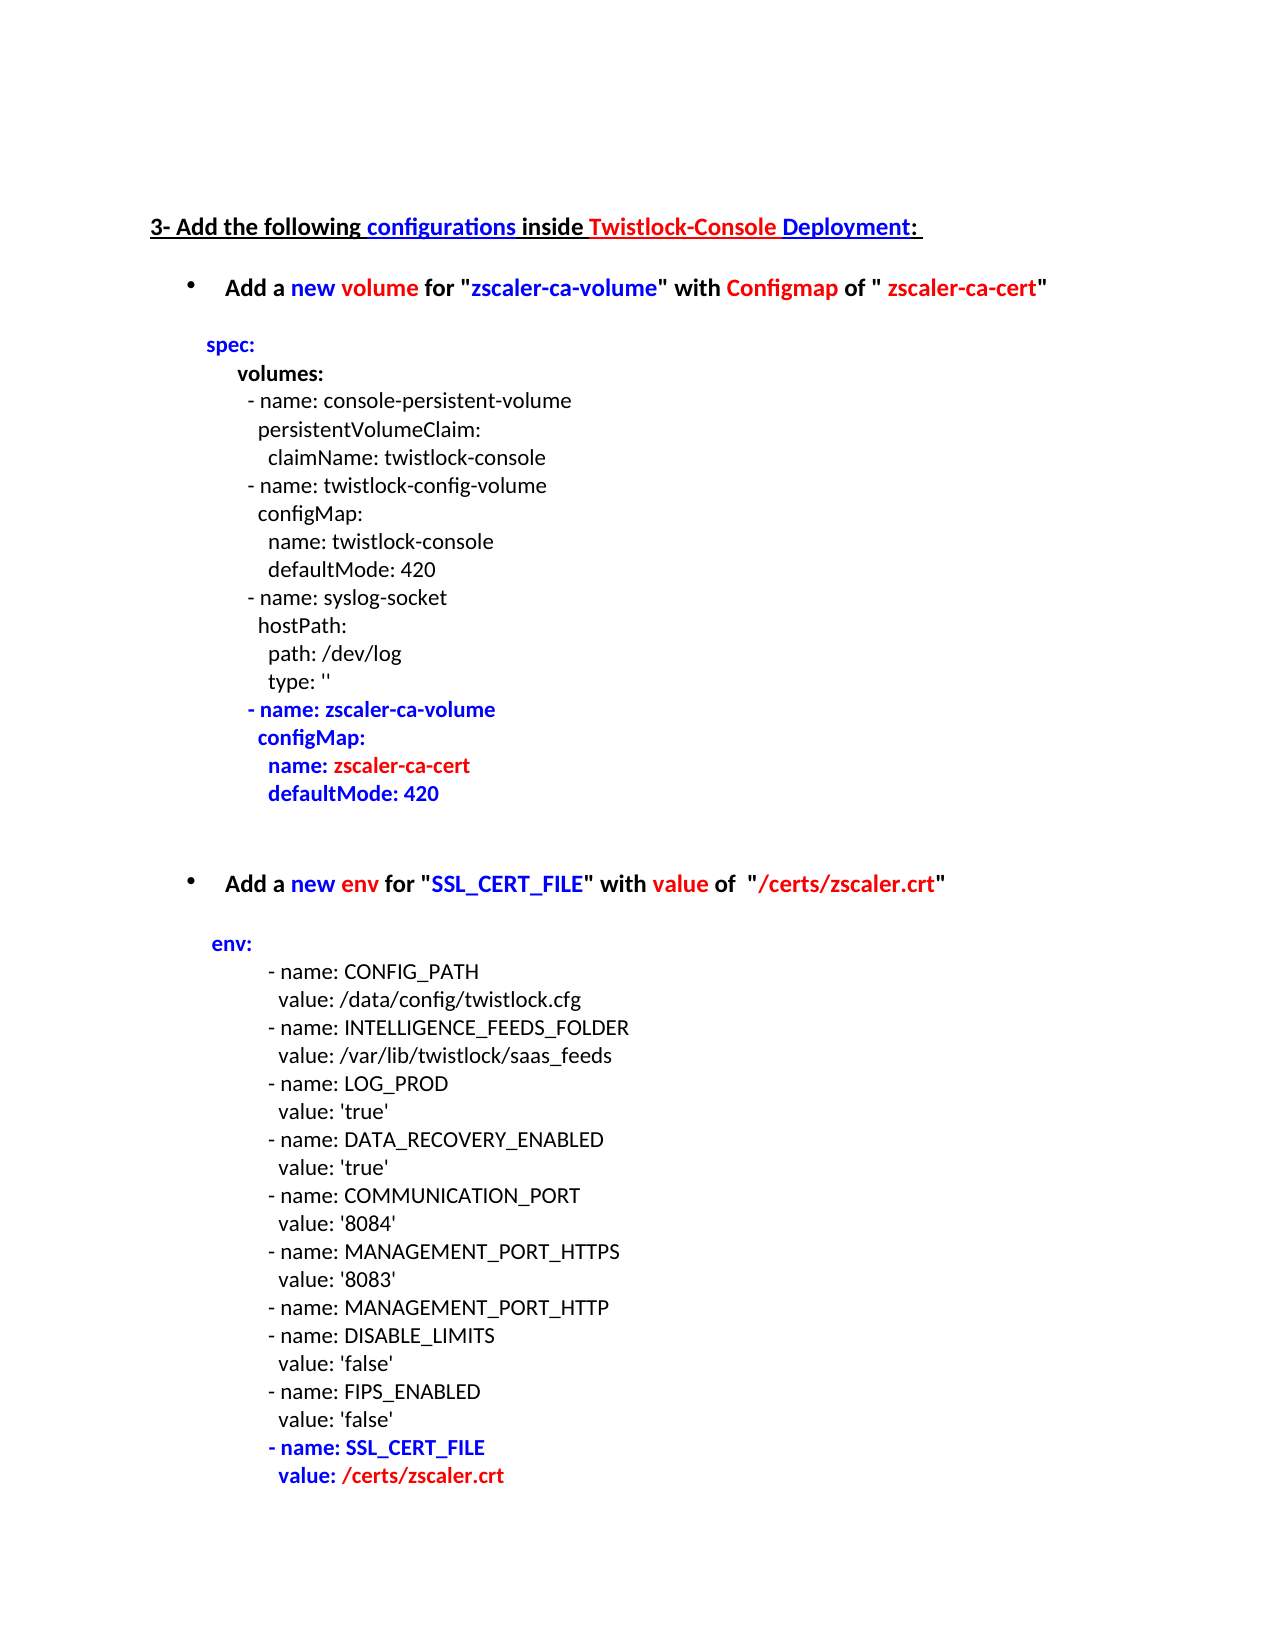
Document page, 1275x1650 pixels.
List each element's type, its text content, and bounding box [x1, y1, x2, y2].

text path: /dev/log [206, 639, 1125, 667]
text claimName: twistlock-console [206, 443, 1125, 471]
text name: twistlock-console [206, 527, 1125, 555]
text - name: FIPS_ENABLED [206, 1377, 1125, 1405]
text - name: SSL_CERT_FILE [206, 1433, 1125, 1461]
text - name: twistlock-config-volume [206, 471, 1125, 499]
text volumes: [206, 359, 1125, 387]
text hostPath: [206, 611, 1125, 639]
text name: zscaler-ca-cert [206, 751, 1125, 779]
text 3- Add the following configurations inside Twistlock-Console Deployment: [150, 211, 1125, 242]
text - name: DISABLE_LIMITS [206, 1321, 1125, 1349]
text - name: MANAGEMENT_PORT_HTTP [206, 1293, 1125, 1321]
text defaultMode: 420 [206, 555, 1125, 583]
text - name: COMMUNICATION_PORT [206, 1181, 1125, 1209]
text value: 'true' [206, 1097, 1125, 1125]
text - name: syslog-socket [206, 583, 1125, 611]
text - name: console-persistent-volume [206, 387, 1125, 415]
text spec: [206, 331, 1125, 359]
text - name: LOG_PROD [206, 1069, 1125, 1097]
text value: /data/config/twistlock.cfg [206, 985, 1125, 1013]
text env: [206, 929, 1125, 957]
text - name: CONFIG_PATH [206, 957, 1125, 985]
text configMap: [206, 499, 1125, 527]
list Add a new env for "SSL_CERT_FILE" with value of "/certs/zscaler.crt" [187, 868, 1125, 898]
text value: 'false' [206, 1349, 1125, 1377]
text configMap: [206, 723, 1125, 751]
text value: /var/lib/twistlock/saas_feeds [206, 1041, 1125, 1069]
text - name: INTELLIGENCE_FEEDS_FOLDER [206, 1013, 1125, 1041]
text value: 'true' [206, 1153, 1125, 1181]
text - name: MANAGEMENT_PORT_HTTPS [206, 1237, 1125, 1265]
text value: /certs/zscaler.crt [206, 1461, 1125, 1489]
text - name: DATA_RECOVERY_ENABLED [206, 1125, 1125, 1153]
text value: 'false' [206, 1405, 1125, 1433]
text type: '' [206, 667, 1125, 695]
text persistentVolumeClaim: [206, 415, 1125, 443]
text defaultMode: 420 [206, 779, 1125, 807]
text value: '8084' [206, 1209, 1125, 1237]
text value: '8083' [206, 1265, 1125, 1293]
list Add a new volume for "zscaler-ca-volume" with Configmap of " zscaler-ca-cert" [187, 272, 1125, 303]
text - name: zscaler-ca-volume [206, 695, 1125, 723]
